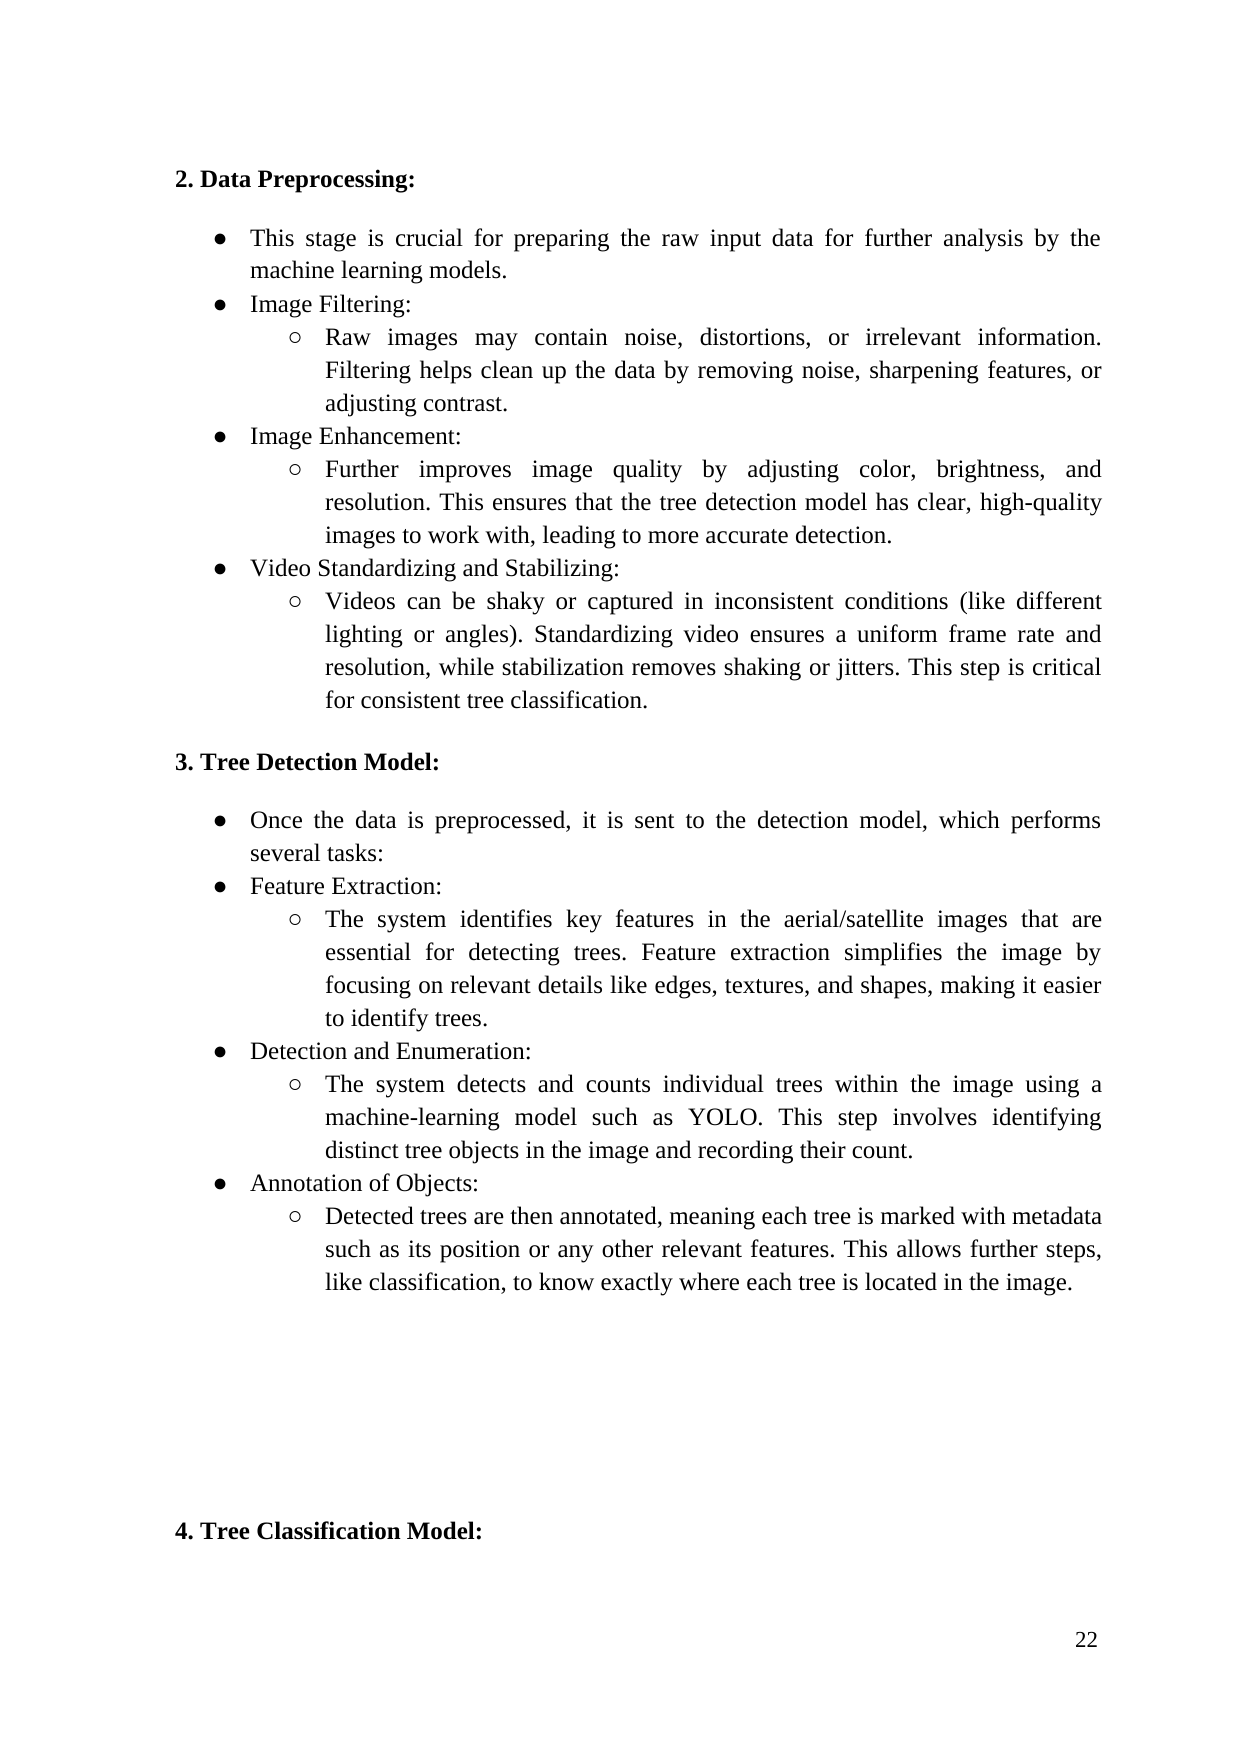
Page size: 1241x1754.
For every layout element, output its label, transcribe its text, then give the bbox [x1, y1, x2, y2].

list Video Standardizing and Stabilizing: [212, 553, 1103, 582]
list The system detects and counts individual trees within the image using a machine-learning model such as YOLO. This step involves identifying distinct tree objects in the image and recording their count. [287, 1069, 1103, 1164]
list This stage is crucial for preparing the raw input data for further analysis by the machine learning models. [212, 223, 1103, 284]
list Feature Extraction: [212, 871, 1103, 900]
list Detected trees are then annotated, meaning each tree is marked with metadata such as its position or any other relevant features. This allows further steps, like classification, to know exactly where each tree is located in the image. [287, 1201, 1103, 1296]
subtitle 4. Tree Classification Model: [175, 1516, 1103, 1545]
list The system identifies key features in the aerial/satellite images that are essential for detecting trees. Feature extraction simplifies the image by focusing on relevant details like edges, textures, and shapes, making it easier to identify trees. [287, 904, 1103, 1032]
list Further improves image quality by adjusting color, brightness, and resolution. This ensures that the tree detection model has clear, high-quality images to work with, leading to more accurate detection. [287, 454, 1103, 548]
list Annotation of Objects: [212, 1168, 1103, 1197]
subtitle 2. Data Preprocessing: [175, 164, 1103, 193]
list Raw images may contain noise, distortions, or irrelevant information. Filtering helps clean up the data by removing noise, sharpening features, or adjusting contrast. [287, 322, 1103, 416]
list Image Enhancement: [212, 421, 1103, 449]
list Detection and Enumeration: [212, 1036, 1103, 1065]
list Once the data is preprocessed, it is sent to the detection model, which performs several tasks: [212, 805, 1103, 867]
subtitle 3. Tree Detection Model: [175, 747, 1103, 776]
list Image Filtering: [212, 289, 1103, 317]
list Videos can be shaky or captured in inconsistent conditions (like different lighting or angles). Standardizing video ensures a uniform frame rate and resolution, while stabilization removes shaking or jitters. This step is critical for consistent tree classification. [287, 586, 1103, 714]
